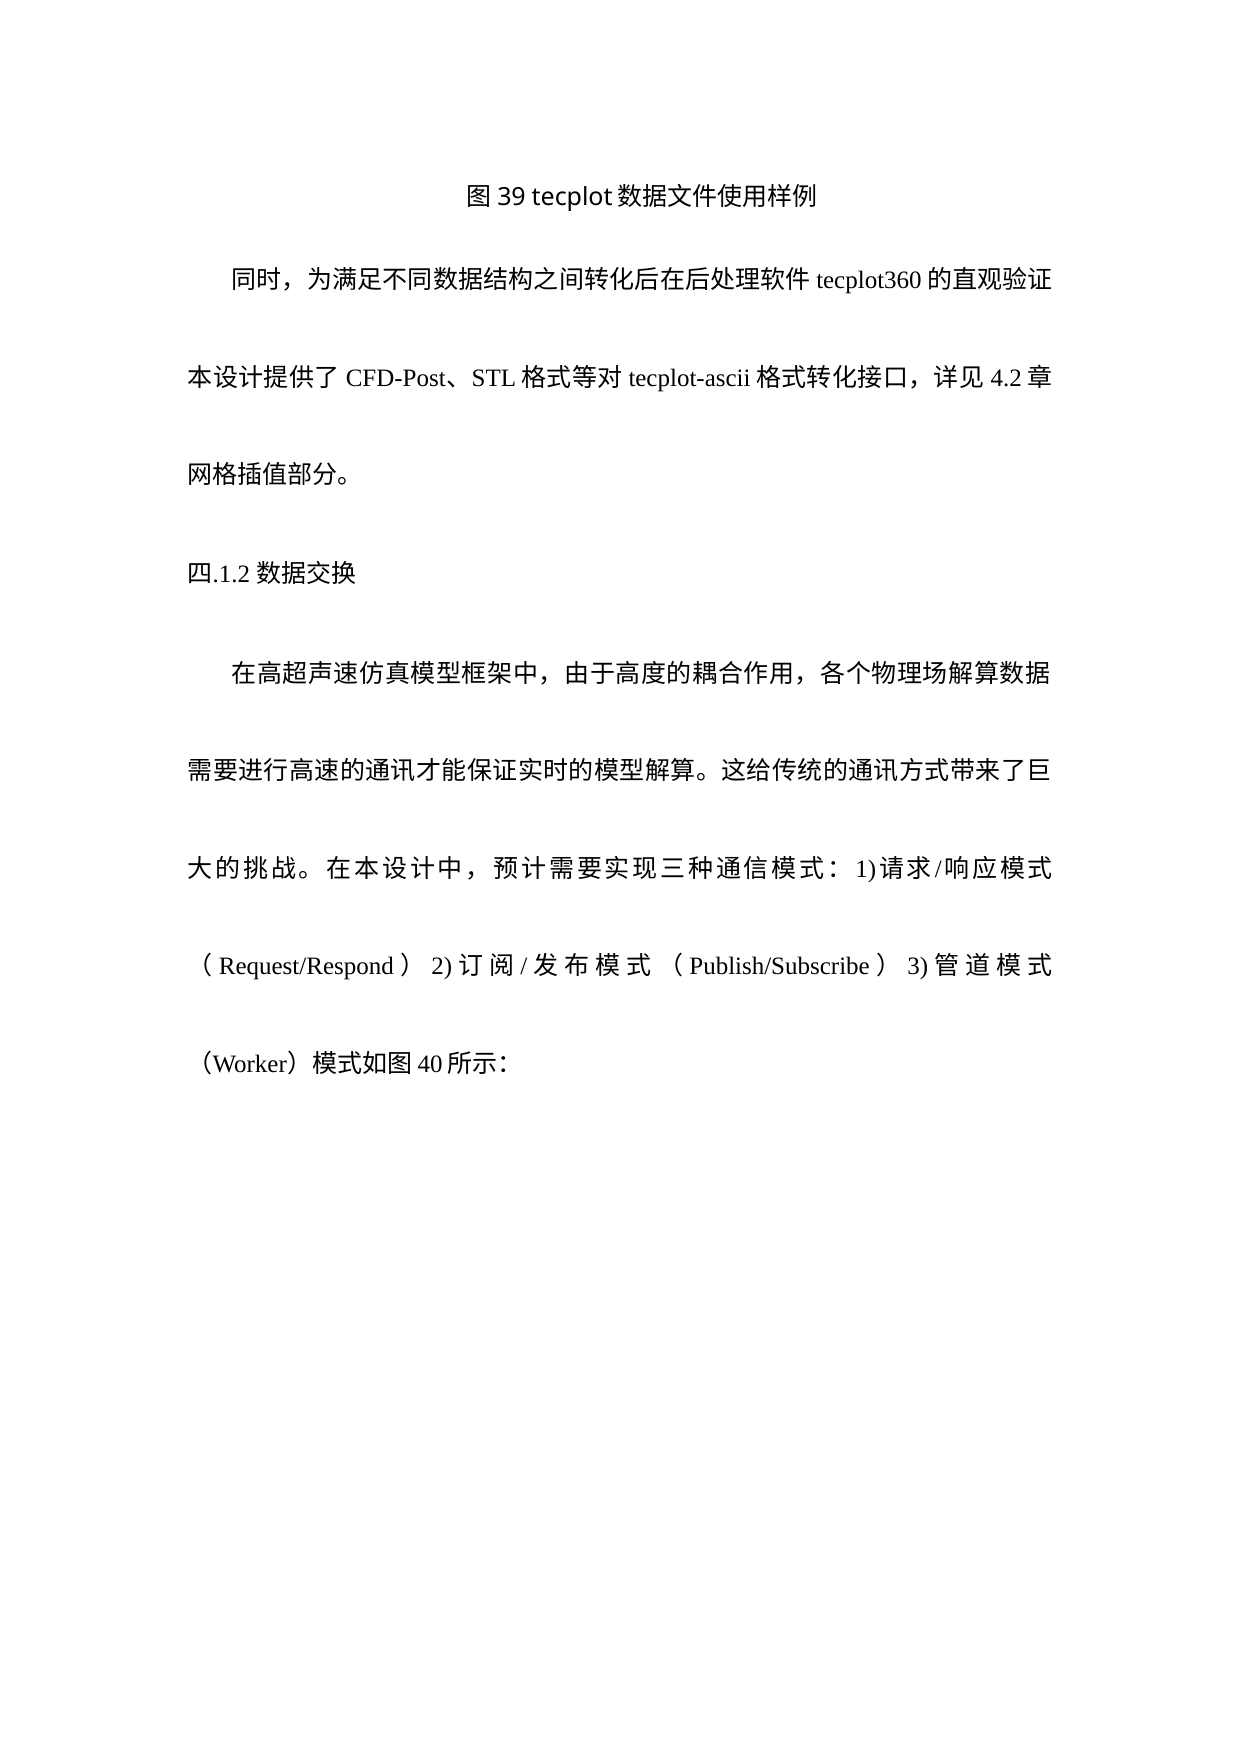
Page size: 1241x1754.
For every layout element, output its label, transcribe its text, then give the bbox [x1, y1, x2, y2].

subtitle 数据交换 [187, 539, 1053, 604]
text 图 39 tecplot数据文件使用样例 [187, 162, 1053, 227]
text 在高超声速仿真模型框架中，由于高度的耦合作用，各个物理场解算数据需要进行高速的通讯才能保证实时的模型解算。这给传统的通讯方式带来了巨大的挑战。在本设计中，预计需要实现三种通信模式：1)请求/响应模式（Request/Respond）2)订阅/发布模式（Publish/Subscribe）3)管道模式（Worker）模式如图 7所示： [187, 639, 1053, 1094]
text 同时，为满足不同数据结构之间转化后在后处理软件tecplot360的直观验证，本设计提供了CFD-Post、STL格式等对tecplot-ascii格式转化接口，详见4.2章网格插值部分。 [187, 245, 1053, 505]
